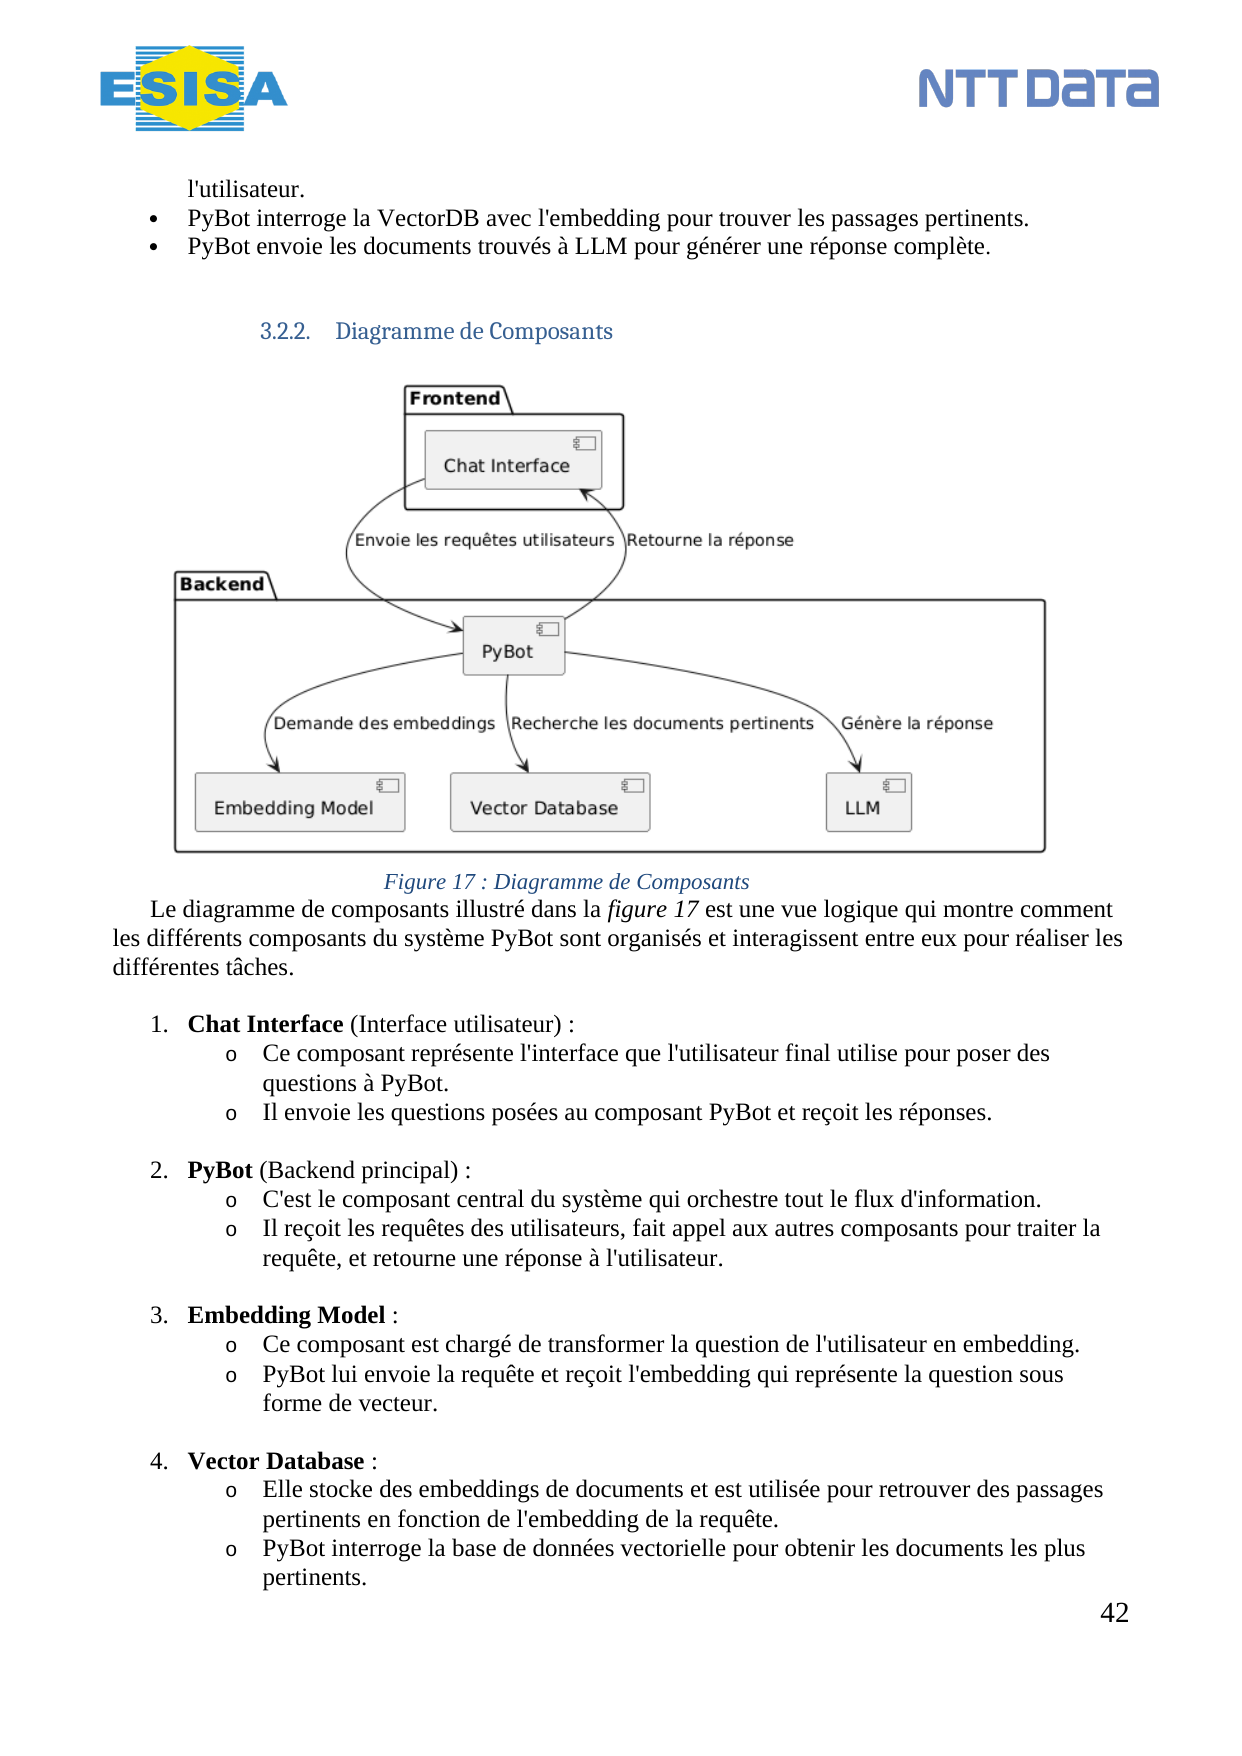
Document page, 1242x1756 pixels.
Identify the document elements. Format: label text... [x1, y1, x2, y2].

list Chat Interface (Interface utilisateur) : [150, 1009, 1129, 1038]
list PyBot interroge la VectorDB avec l'embedding pour trouver les passages pertinents. [150, 203, 1129, 231]
list PyBot envoie les documents trouvés à LLM pour générer une réponse complète. [150, 231, 1129, 260]
list Ce composant est chargé de transformer la question de l'utilisateur en embedding. [225, 1329, 1129, 1359]
list Il reçoit les requêtes des utilisateurs, fait appel aux autres composants pour traiter la requête, et retourne une réponse à l'utilisateur. [225, 1213, 1129, 1272]
list Embedding Model : [150, 1300, 1129, 1329]
list Ce composant représente l'interface que l'utilisateur final utilise pour poser des questions à PyBot. [225, 1038, 1129, 1097]
picture [917, 66, 1161, 110]
picture [96, 8, 295, 176]
list Vector Database : [150, 1446, 1129, 1474]
list PyBot interroge la base de données vectorielle pour obtenir les documents les plus pertinents. [225, 1533, 1129, 1591]
list Elle stocke des embeddings de documents et est utilisée pour retrouver des passages pertinents en fonction de l'embedding de la requête. [225, 1474, 1129, 1533]
list C'est le composant central du système qui orchestre tout le flux d'information. [225, 1184, 1129, 1213]
list Il envoie les questions posées au composant PyBot et reçoit les réponses. [225, 1097, 1129, 1126]
subtitle Diagramme de Composants [260, 317, 1129, 346]
list PyBot utilise le EmbeddingModel pour générer des embeddings à partir de la question de l'utilisateur. [150, 174, 1129, 203]
picture [167, 378, 1052, 859]
list PyBot lui envoie la requête et reçoit l'embedding qui représente la question sous forme de vecteur. [225, 1359, 1129, 1417]
list PyBot (Backend principal) : [150, 1155, 1129, 1184]
